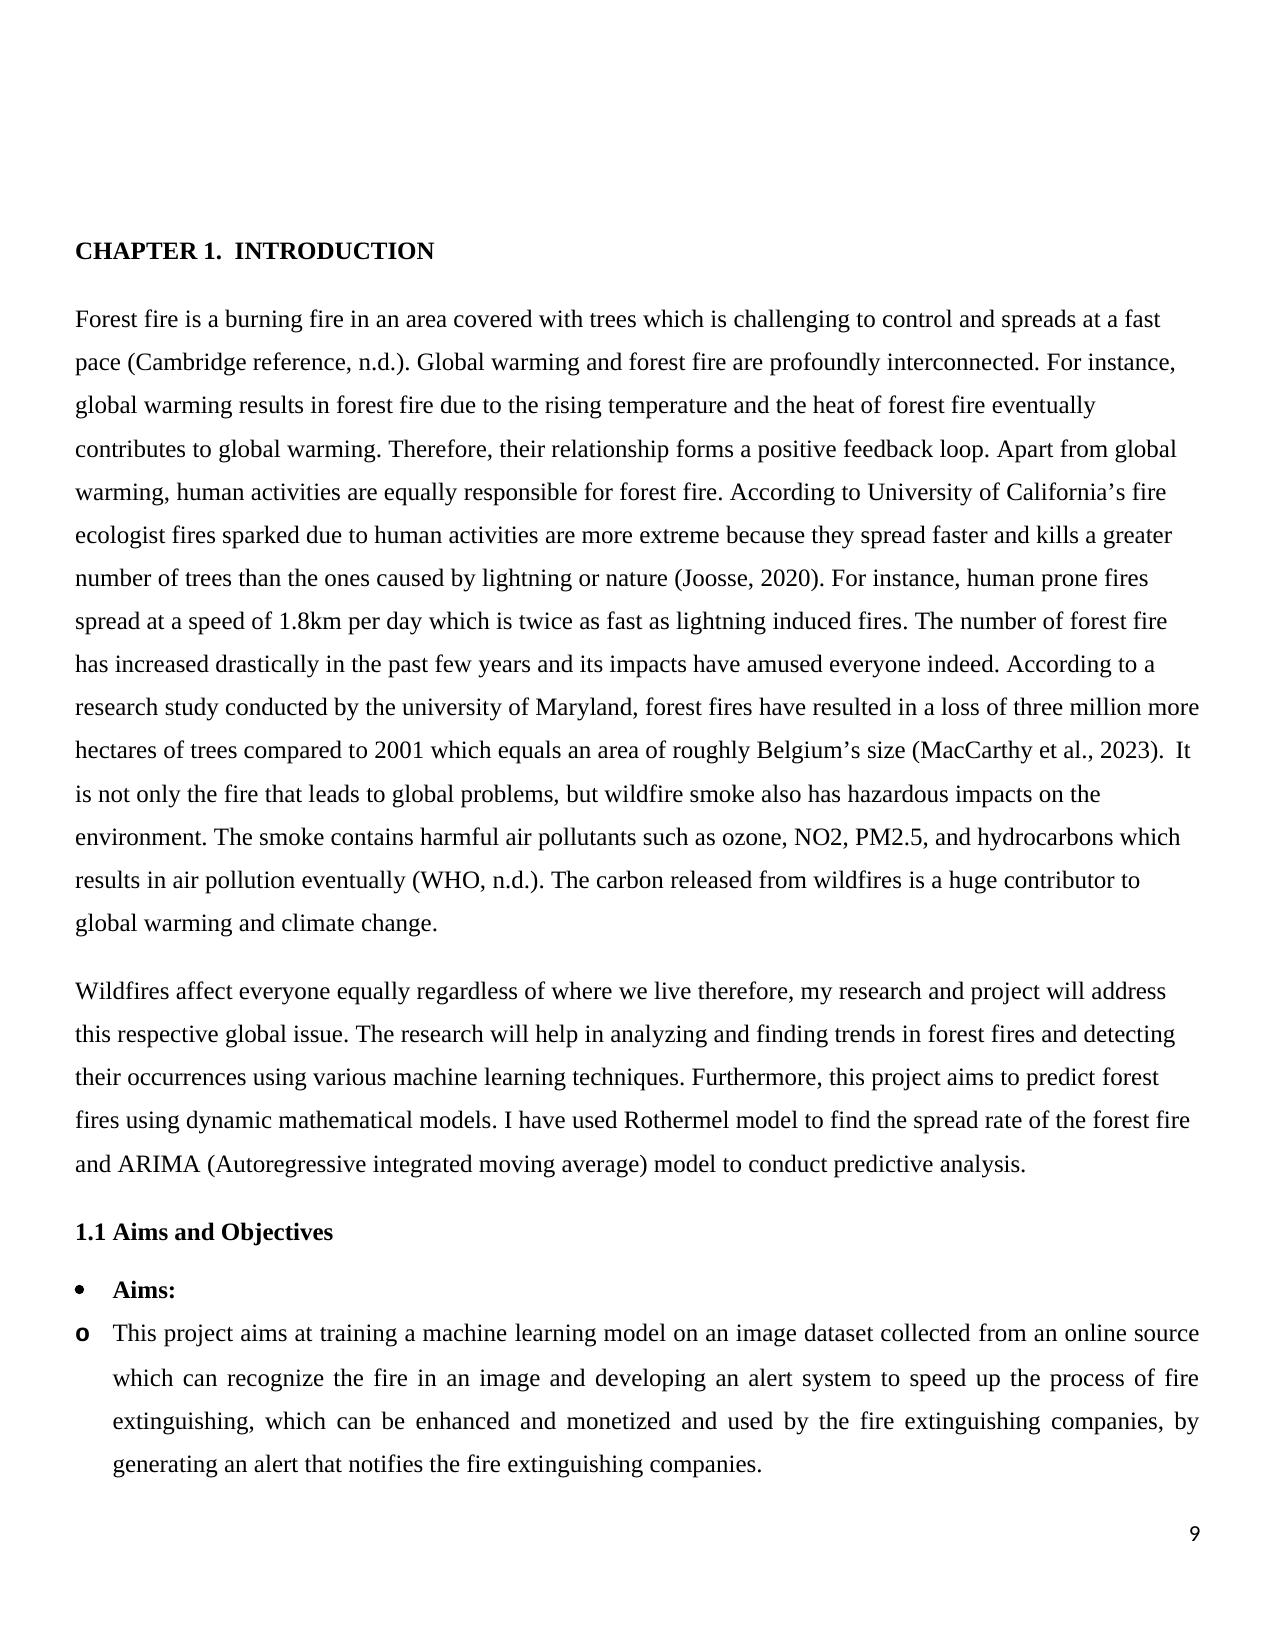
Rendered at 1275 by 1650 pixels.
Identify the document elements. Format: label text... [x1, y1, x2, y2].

subtitle 1.1 Aims and Objectives [75, 1217, 1200, 1246]
subtitle CHAPTER 1. INTRODUCTION [75, 236, 1200, 265]
list This project aims at training a machine learning model on an image dataset collected from an online source which can recognize the fire in an image and developing an alert system to speed up the process of fire extinguishing, which can be enhanced and monetized and used by the fire extinguishing companies, by generating an alert that notifies the fire extinguishing companies. [75, 1318, 1200, 1478]
text Forest fire is a burning fire in an area covered with trees which is challenging to control and spreads at a fast pace (Cambridge reference, n.d.). Global warming and forest fire are profoundly interconnected. For instance, global warming results in forest fire due to the rising temperature and the heat of forest fire eventually contributes to global warming. Therefore, their relationship forms a positive feedback loop. Apart from global warming, human activities are equally responsible for forest fire. According to University of California’s fire ecologist fires sparked due to human activities are more extreme because they spread faster and kills a greater number of trees than the ones caused by lightning or nature (Joosse, 2020). For instance, human prone fires spread at a speed of 1.8km per day which is twice as fast as lightning induced fires. The number of forest fire has increased drastically in the past few years and its impacts have amused everyone indeed. According to a research study conducted by the university of Maryland, forest fires have resulted in a loss of three million more hectares of trees compared to 2001 which equals an area of roughly Belgium’s size (MacCarthy et al., 2023). It is not only the fire that leads to global problems, but wildfire smoke also has hazardous impacts on the environment. The smoke contains harmful air pollutants such as ozone, NO2, PM2.5, and hydrocarbons which results in air pollution eventually (WHO, n.d.). The carbon released from wildfires is a huge contributor to global warming and climate change. [75, 304, 1200, 937]
list Aims: [75, 1275, 1200, 1304]
text Wildfires affect everyone equally regardless of where we live therefore, my research and project will address this respective global issue. The research will help in analyzing and finding trends in forest fires and detecting their occurrences using various machine learning techniques. Furthermore, this project aims to predict forest fires using dynamic mathematical models. I have used Rothermel model to find the spread rate of the forest fire and ARIMA (Autoregressive integrated moving average) model to conduct predictive analysis. [75, 976, 1200, 1177]
